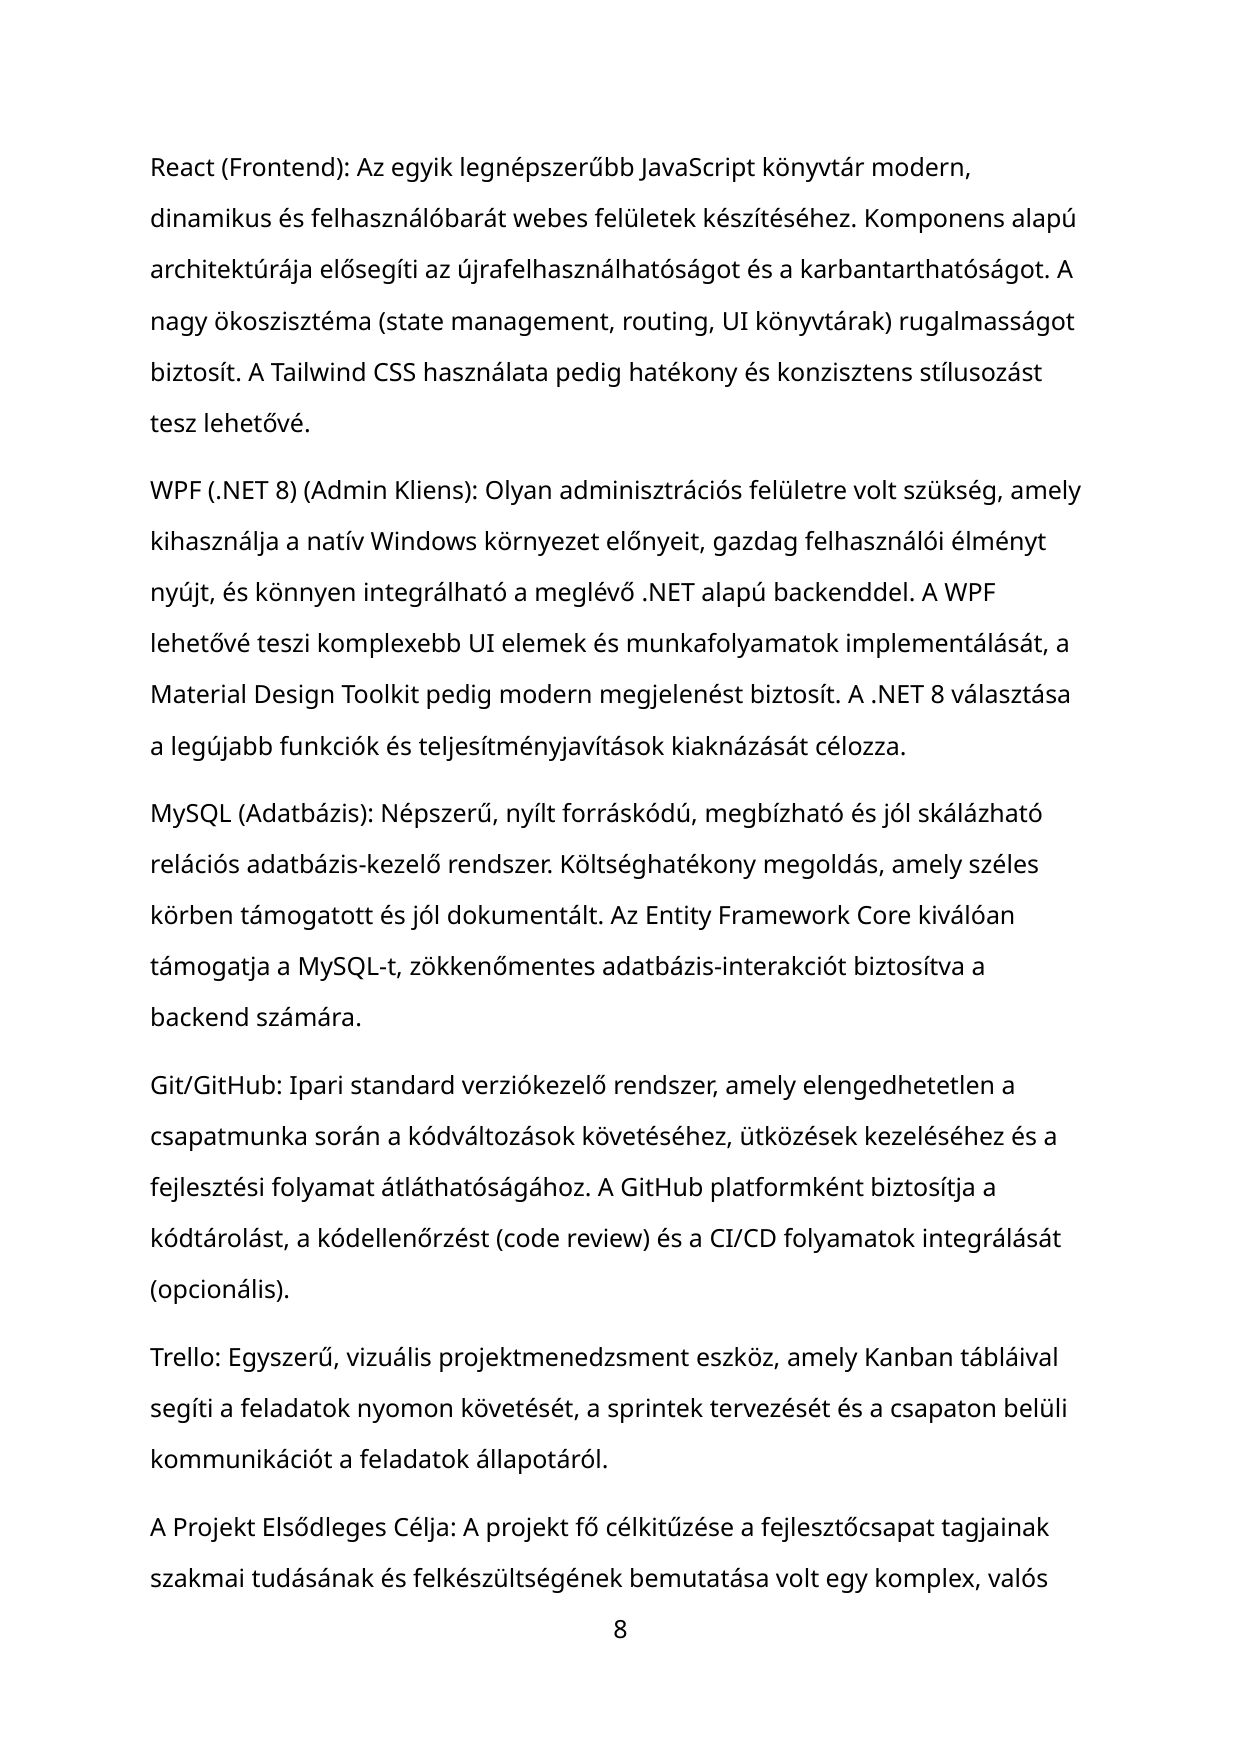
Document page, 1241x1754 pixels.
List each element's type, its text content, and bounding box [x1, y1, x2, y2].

text Trello: Egyszerű, vizuális projektmenedzsment eszköz, amely Kanban tábláival segíti a feladatok nyomon követését, a sprintek tervezését és a csapaton belüli kommunikációt a feladatok állapotáról. [150, 1339, 1090, 1476]
text Git/GitHub: Ipari standard verziókezelő rendszer, amely elengedhetetlen a csapatmunka során a kódváltozások követéséhez, ütközések kezeléséhez és a fejlesztési folyamat átláthatóságához. A GitHub platformként biztosítja a kódtárolást, a kódellenőrzést (code review) és a CI/CD folyamatok integrálását (opcionális). [150, 1068, 1090, 1306]
text WPF (.NET 8) (Admin Kliens): Olyan adminisztrációs felületre volt szükség, amely kihasználja a natív Windows környezet előnyeit, gazdag felhasználói élményt nyújt, és könnyen integrálható a meglévő .NET alapú backenddel. A WPF lehetővé teszi komplexebb UI elemek és munkafolyamatok implementálását, a Material Design Toolkit pedig modern megjelenést biztosít. A .NET 8 választása a legújabb funkciók és teljesítményjavítások kiaknázását célozza. [150, 473, 1090, 762]
text MySQL (Adatbázis): Népszerű, nyílt forráskódú, megbízható és jól skálázható relációs adatbázis-kezelő rendszer. Költséghatékony megoldás, amely széles körben támogatott és jól dokumentált. Az Entity Framework Core kiválóan támogatja a MySQL-t, zökkenőmentes adatbázis-interakciót biztosítva a backend számára. [150, 796, 1090, 1034]
text React (Frontend): Az egyik legnépszerűbb JavaScript könyvtár modern, dinamikus és felhasználóbarát webes felületek készítéséhez. Komponens alapú architektúrája elősegíti az újrafelhasználhatóságot és a karbantarthatóságot. A nagy ökoszisztéma (state management, routing, UI könyvtárak) rugalmasságot biztosít. A Tailwind CSS használata pedig hatékony és konzisztens stílusozást tesz lehetővé. [150, 150, 1090, 439]
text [150, 1509, 1090, 1594]
